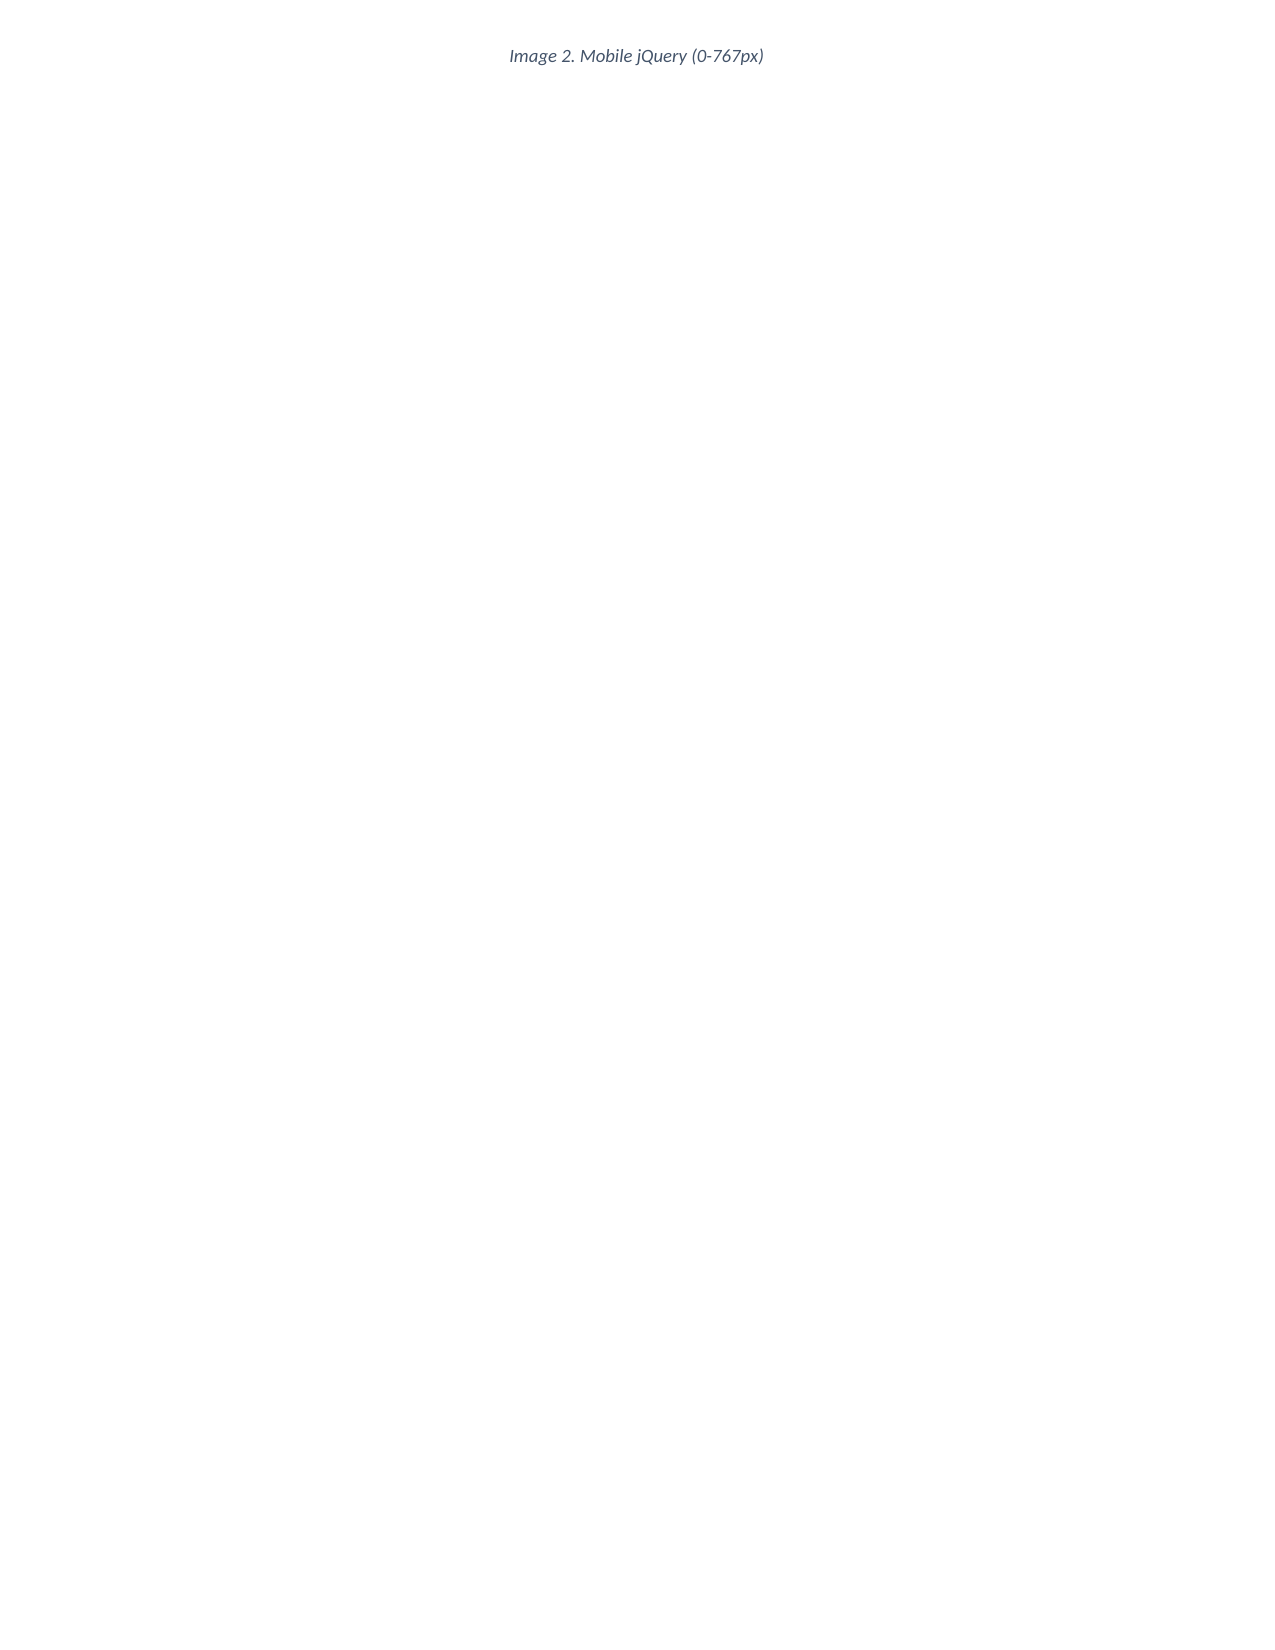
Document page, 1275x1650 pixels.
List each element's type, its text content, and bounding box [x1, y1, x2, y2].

text Image 2. Mobile jQuery (0-767px) [150, 44, 1125, 67]
